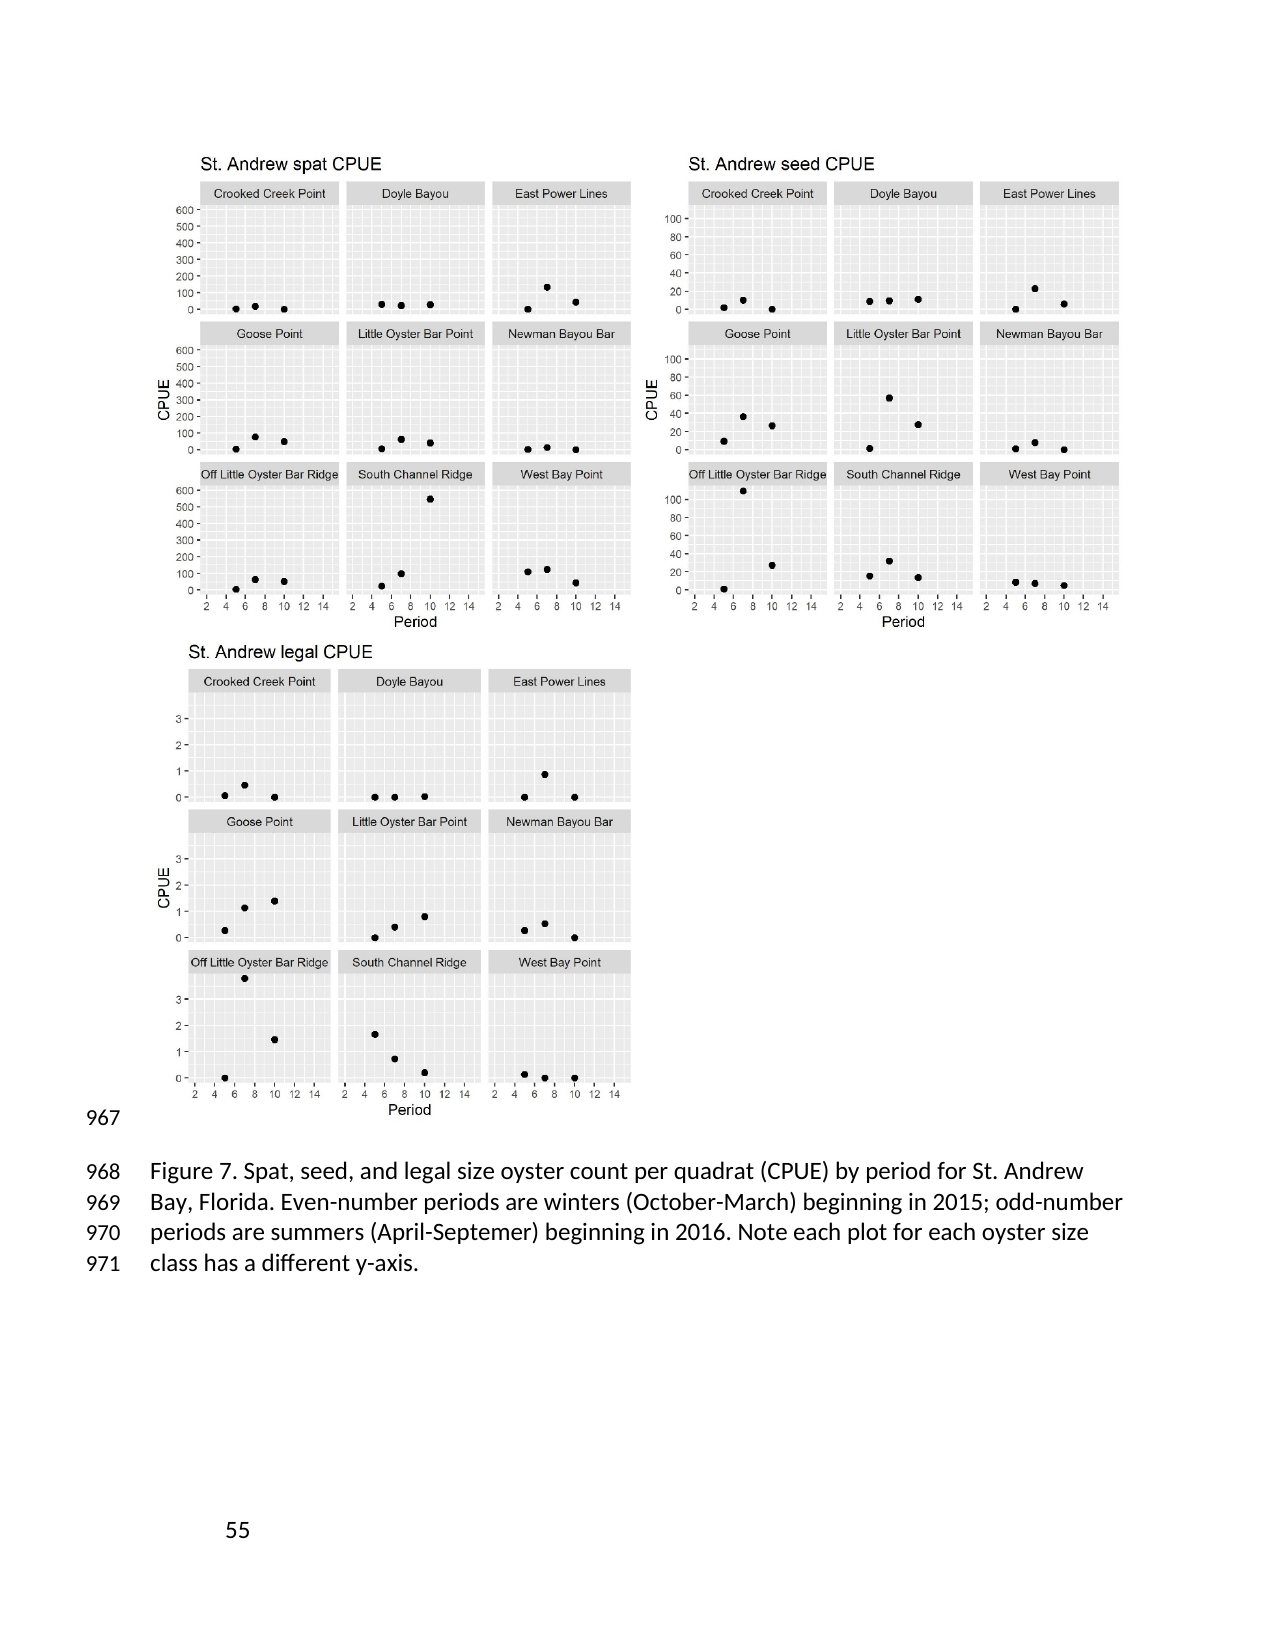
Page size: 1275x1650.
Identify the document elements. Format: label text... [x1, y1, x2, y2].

text Figure 7. Spat, seed, and legal size oyster count per quadrat (CPUE) by period for St. Andrew Bay, Florida. Even-number periods are winters (October-March) beginning in 2015; odd-number periods are summers (April-Septemer) beginning in 2016. Note each plot for each oyster size class has a different y-axis. [150, 1156, 1125, 1278]
picture [150, 150, 1125, 1125]
